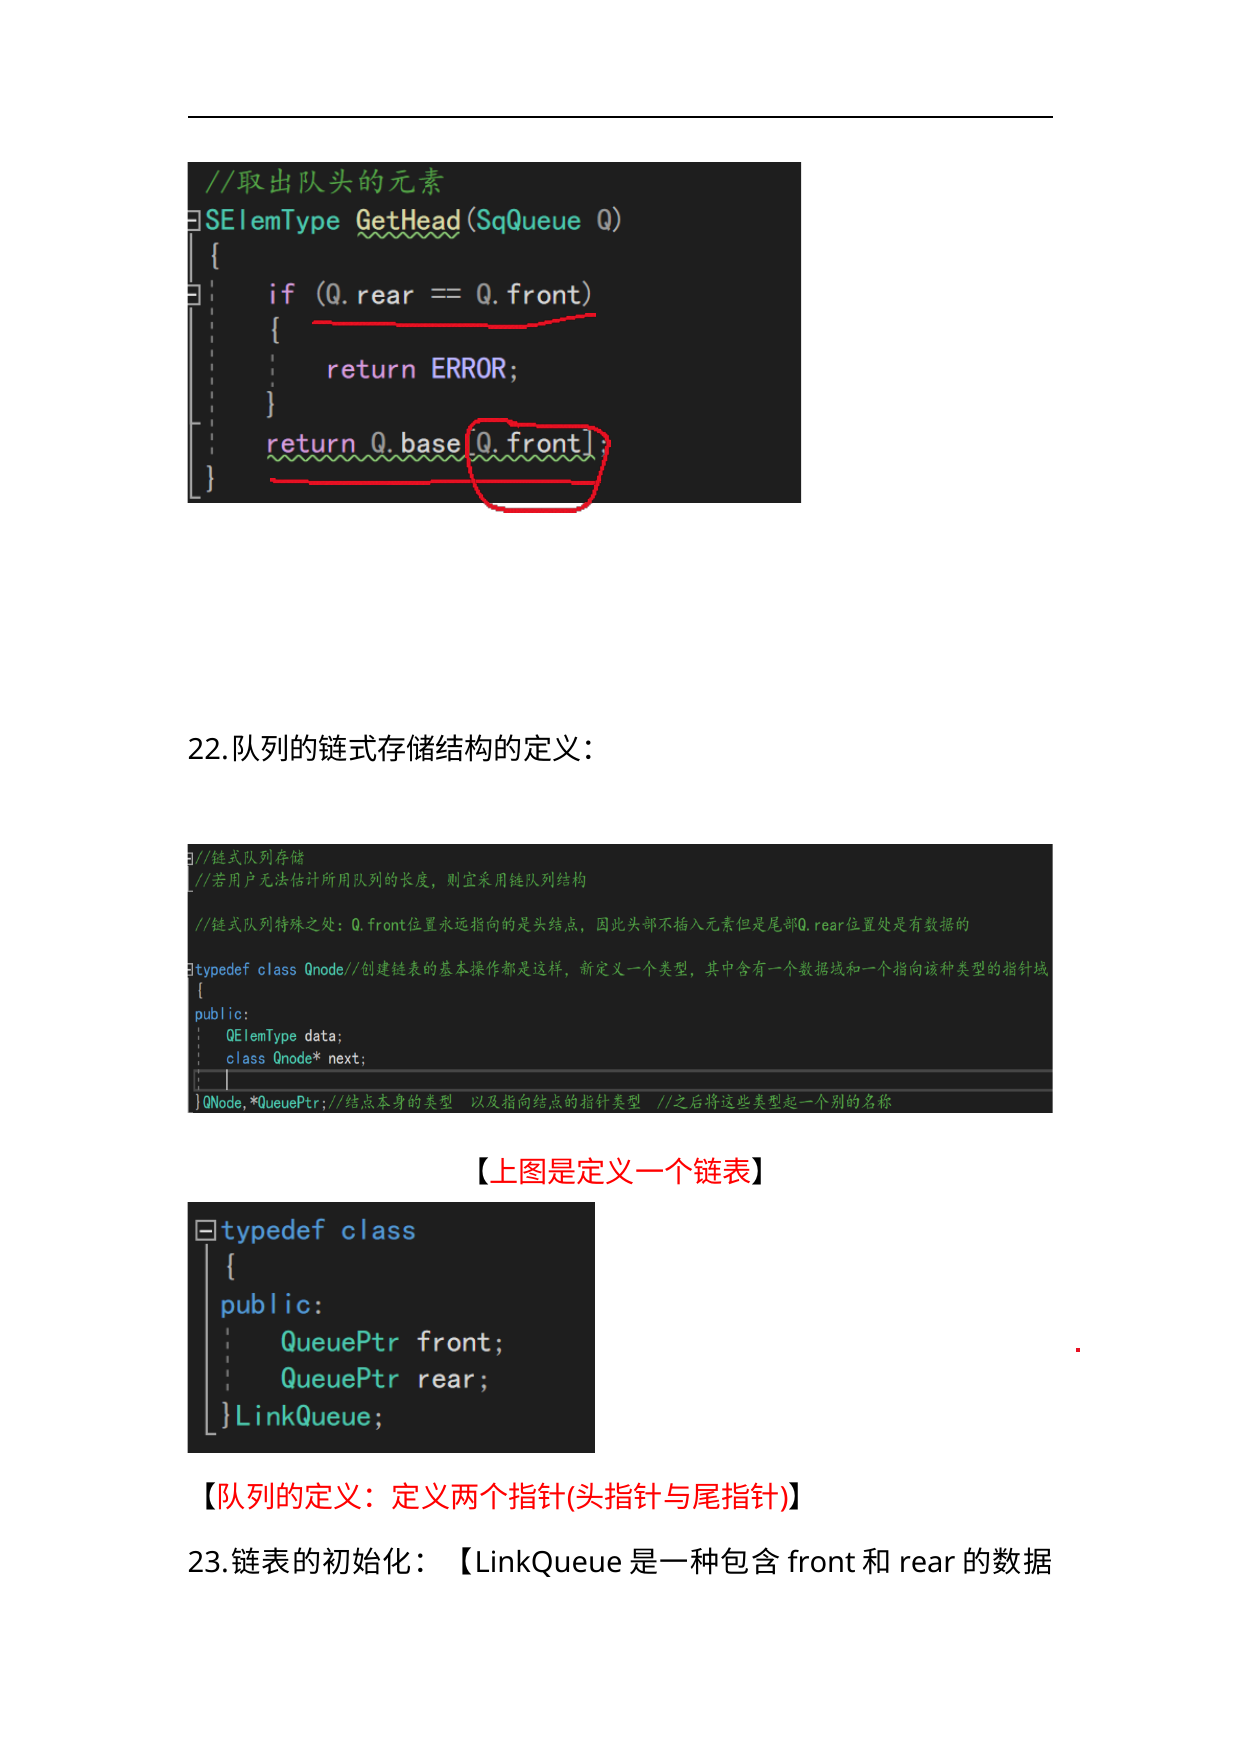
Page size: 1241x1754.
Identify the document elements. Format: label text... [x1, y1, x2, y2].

list 队列的链式存储结构的定义： [187, 714, 1053, 779]
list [187, 1527, 1053, 1592]
picture [187, 844, 1053, 1113]
picture [187, 1202, 595, 1453]
picture [187, 162, 802, 513]
text 【上图是定义一个链表】 [187, 1137, 1053, 1202]
text 【队列的定义：定义两个指针(头指针与尾指针)】 [187, 1462, 1053, 1527]
